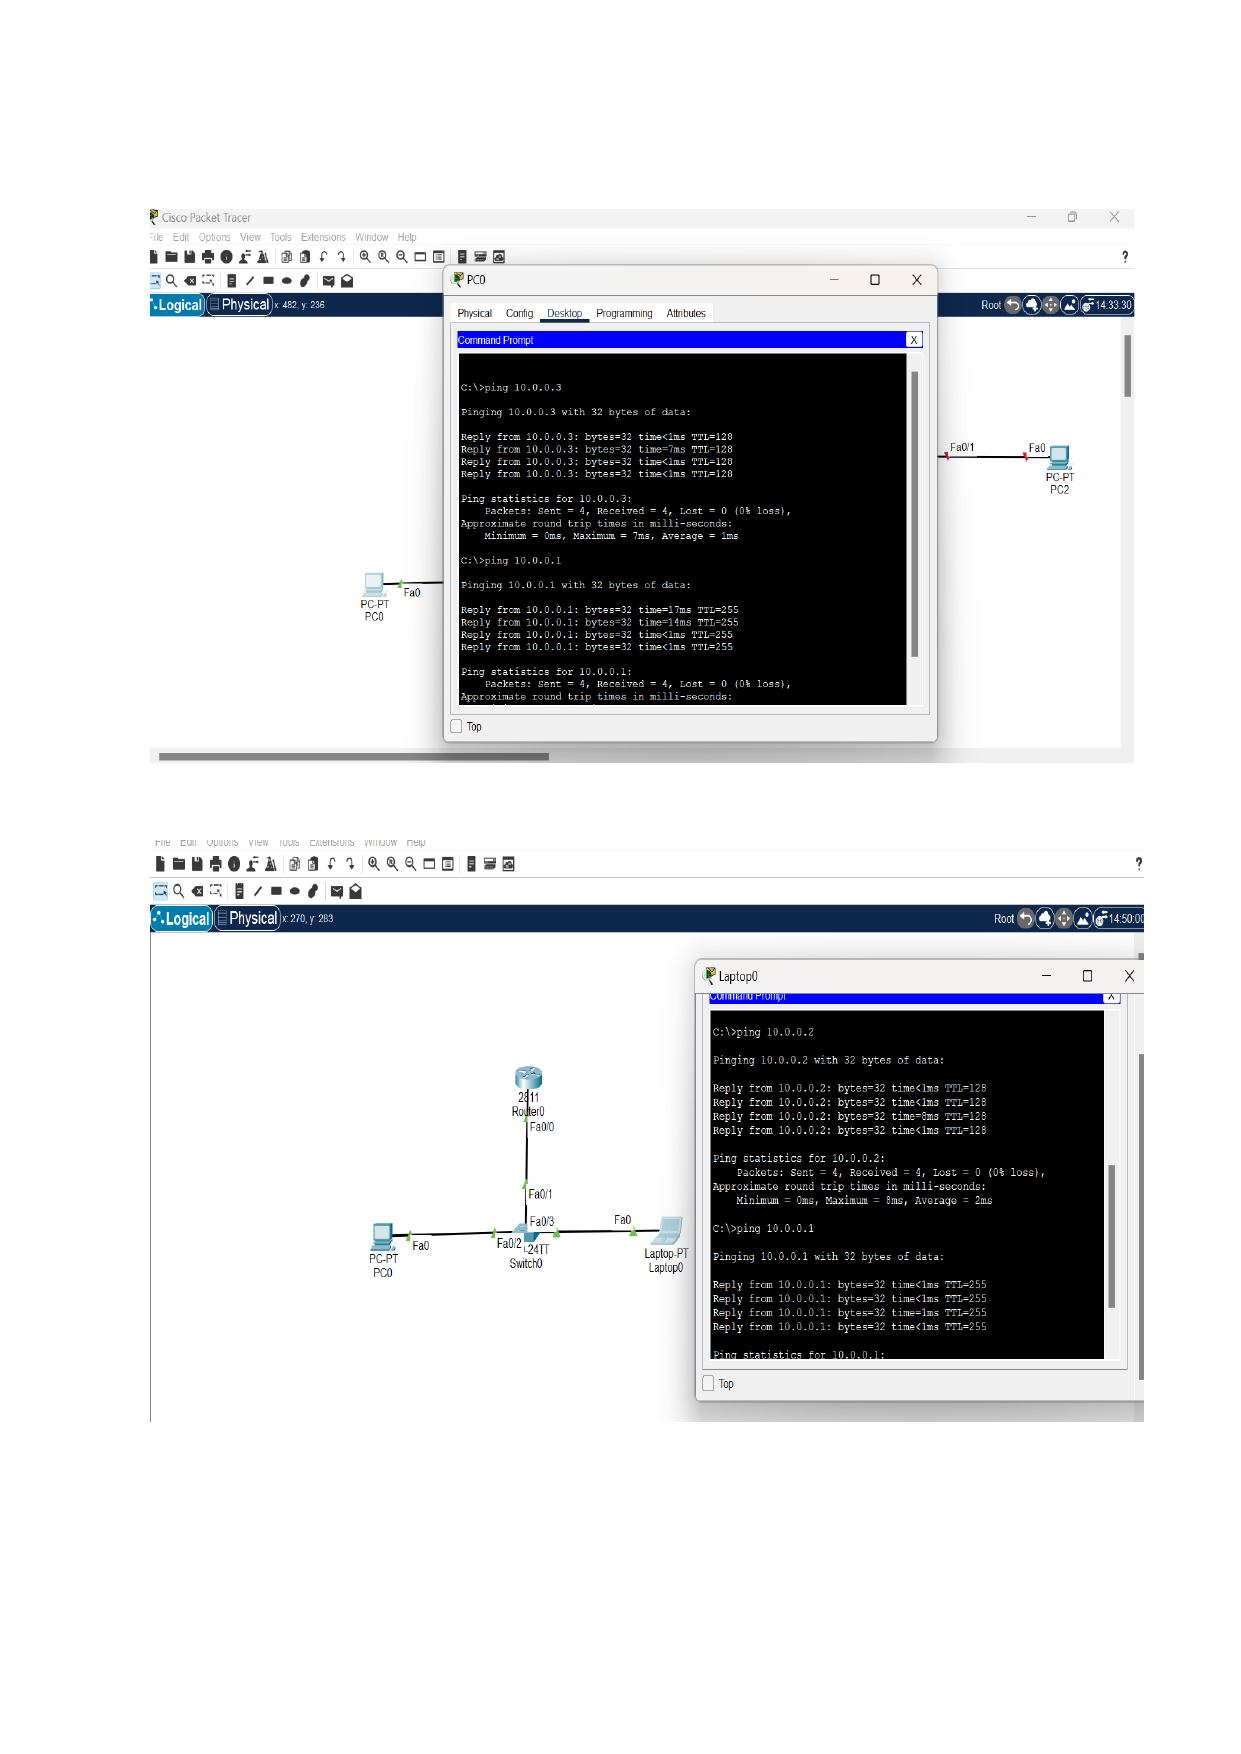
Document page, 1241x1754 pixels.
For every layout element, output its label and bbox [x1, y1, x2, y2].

picture [167, 913, 173, 924]
picture [150, 840, 1144, 1422]
picture [195, 913, 208, 924]
picture [184, 913, 194, 925]
picture [150, 209, 1135, 763]
